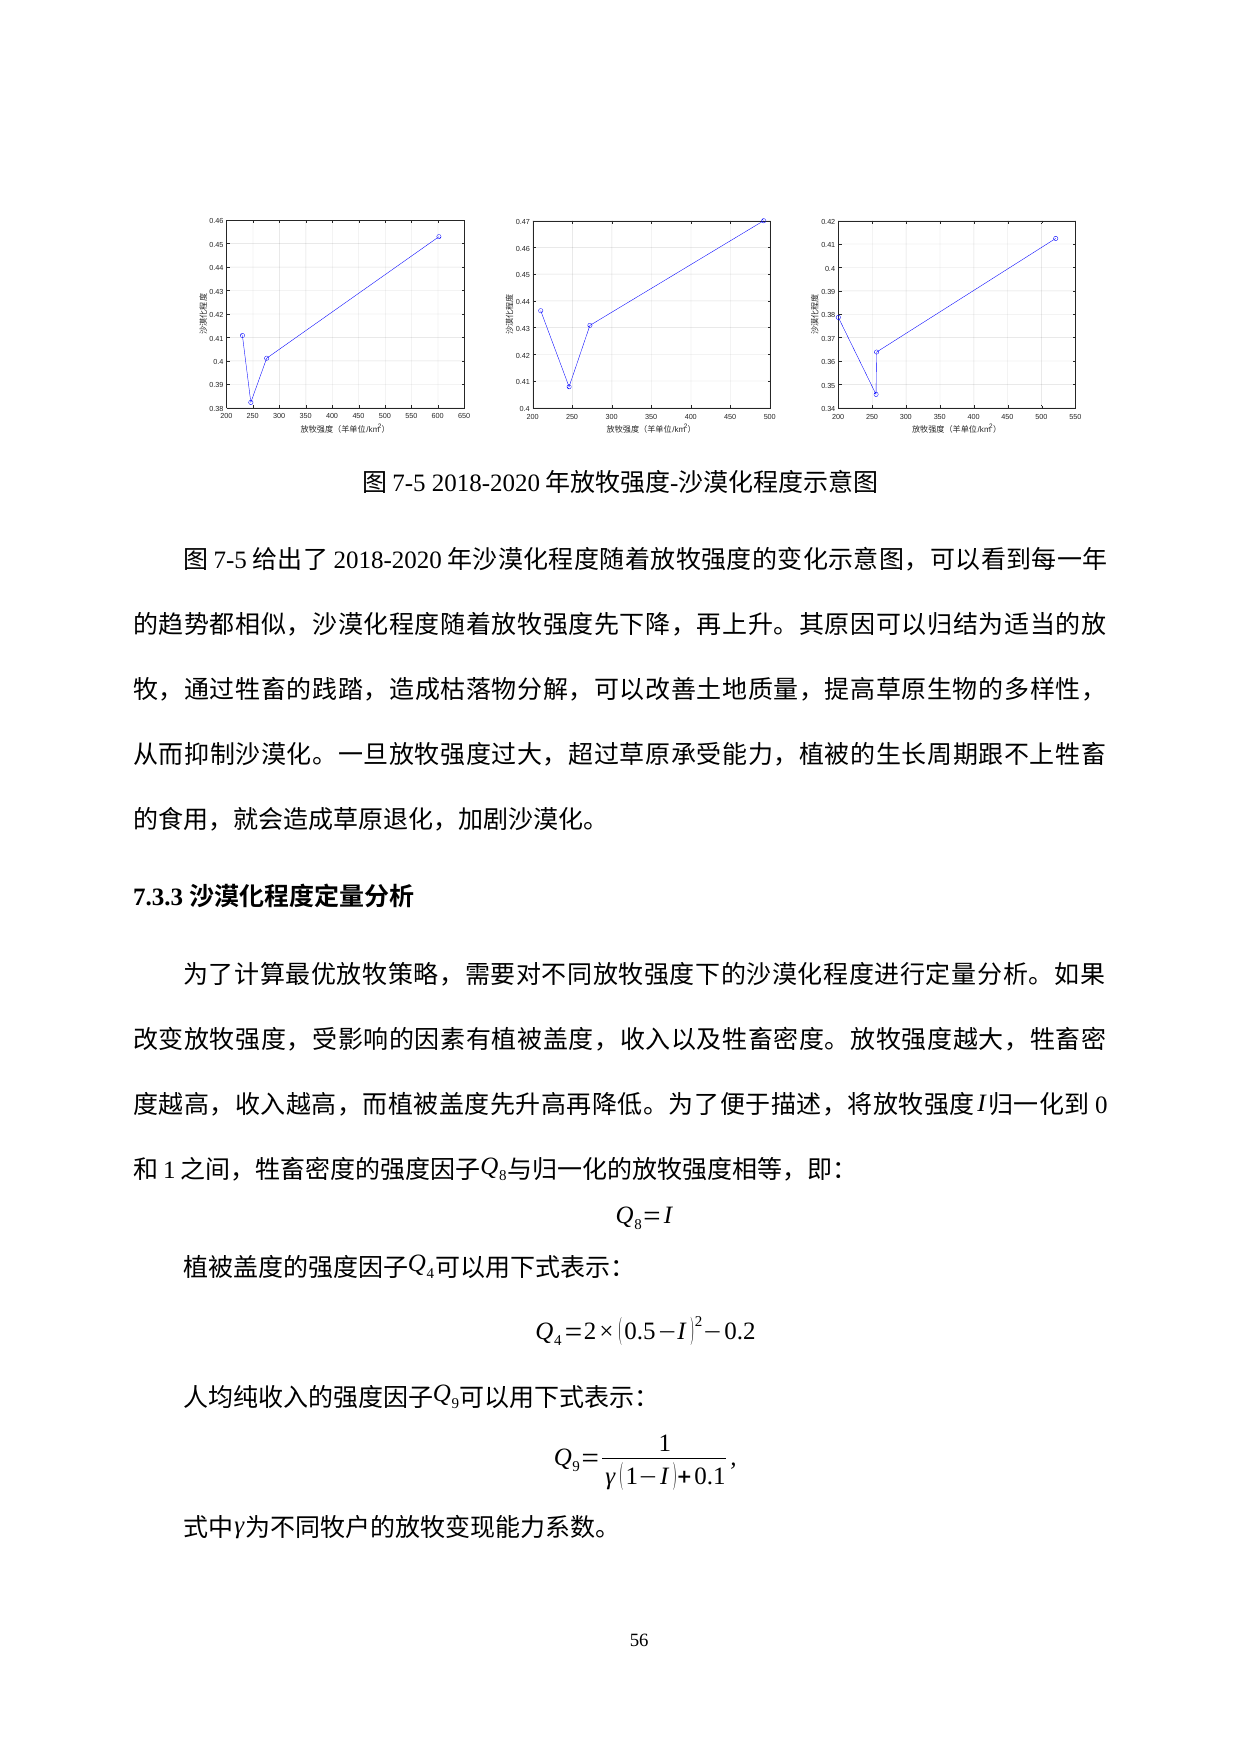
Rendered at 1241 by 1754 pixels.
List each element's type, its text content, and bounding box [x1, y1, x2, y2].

text 为了计算最优放牧策略，需要对不同放牧强度下的沙漠化程度进行定量分析。如果改变放牧强度，受影响的因素有植被盖度，收入以及牲畜密度。放牧强度越大，牲畜密度越高，收入越高，而植被盖度先升高再降低。为了便于描述，将放牧强度归一化到0和1之间，牲畜密度的强度因子与归一化的放牧强度相等，即： [133, 941, 1107, 1201]
text 式中为不同牧户的放牧变现能力系数。 [133, 1493, 1107, 1558]
text 植被盖度的强度因子可以用下式表示： [133, 1233, 1107, 1298]
text 人均纯收入的强度因子可以用下式表示： [133, 1363, 1107, 1428]
subtitle 7.3.3 沙漠化程度定量分析 [133, 863, 1107, 928]
text 图7-5 2018-2020年放牧强度-沙漠化程度示意图 [133, 448, 1107, 513]
text 图7-5给出了2018-2020年沙漠化程度随着放牧强度的变化示意图，可以看到每一年的趋势都相似，沙漠化程度随着放牧强度先下降，再上升。其原因可以归结为适当的放牧，通过牲畜的践踏，造成枯落物分解，可以改善土地质量，提高草原生物的多样性，从而抑制沙漠化。一旦放牧强度过大，超过草原承受能力，植被的生长周期跟不上牲畜的食用，就会造成草原退化，加剧沙漠化。 [133, 526, 1107, 851]
